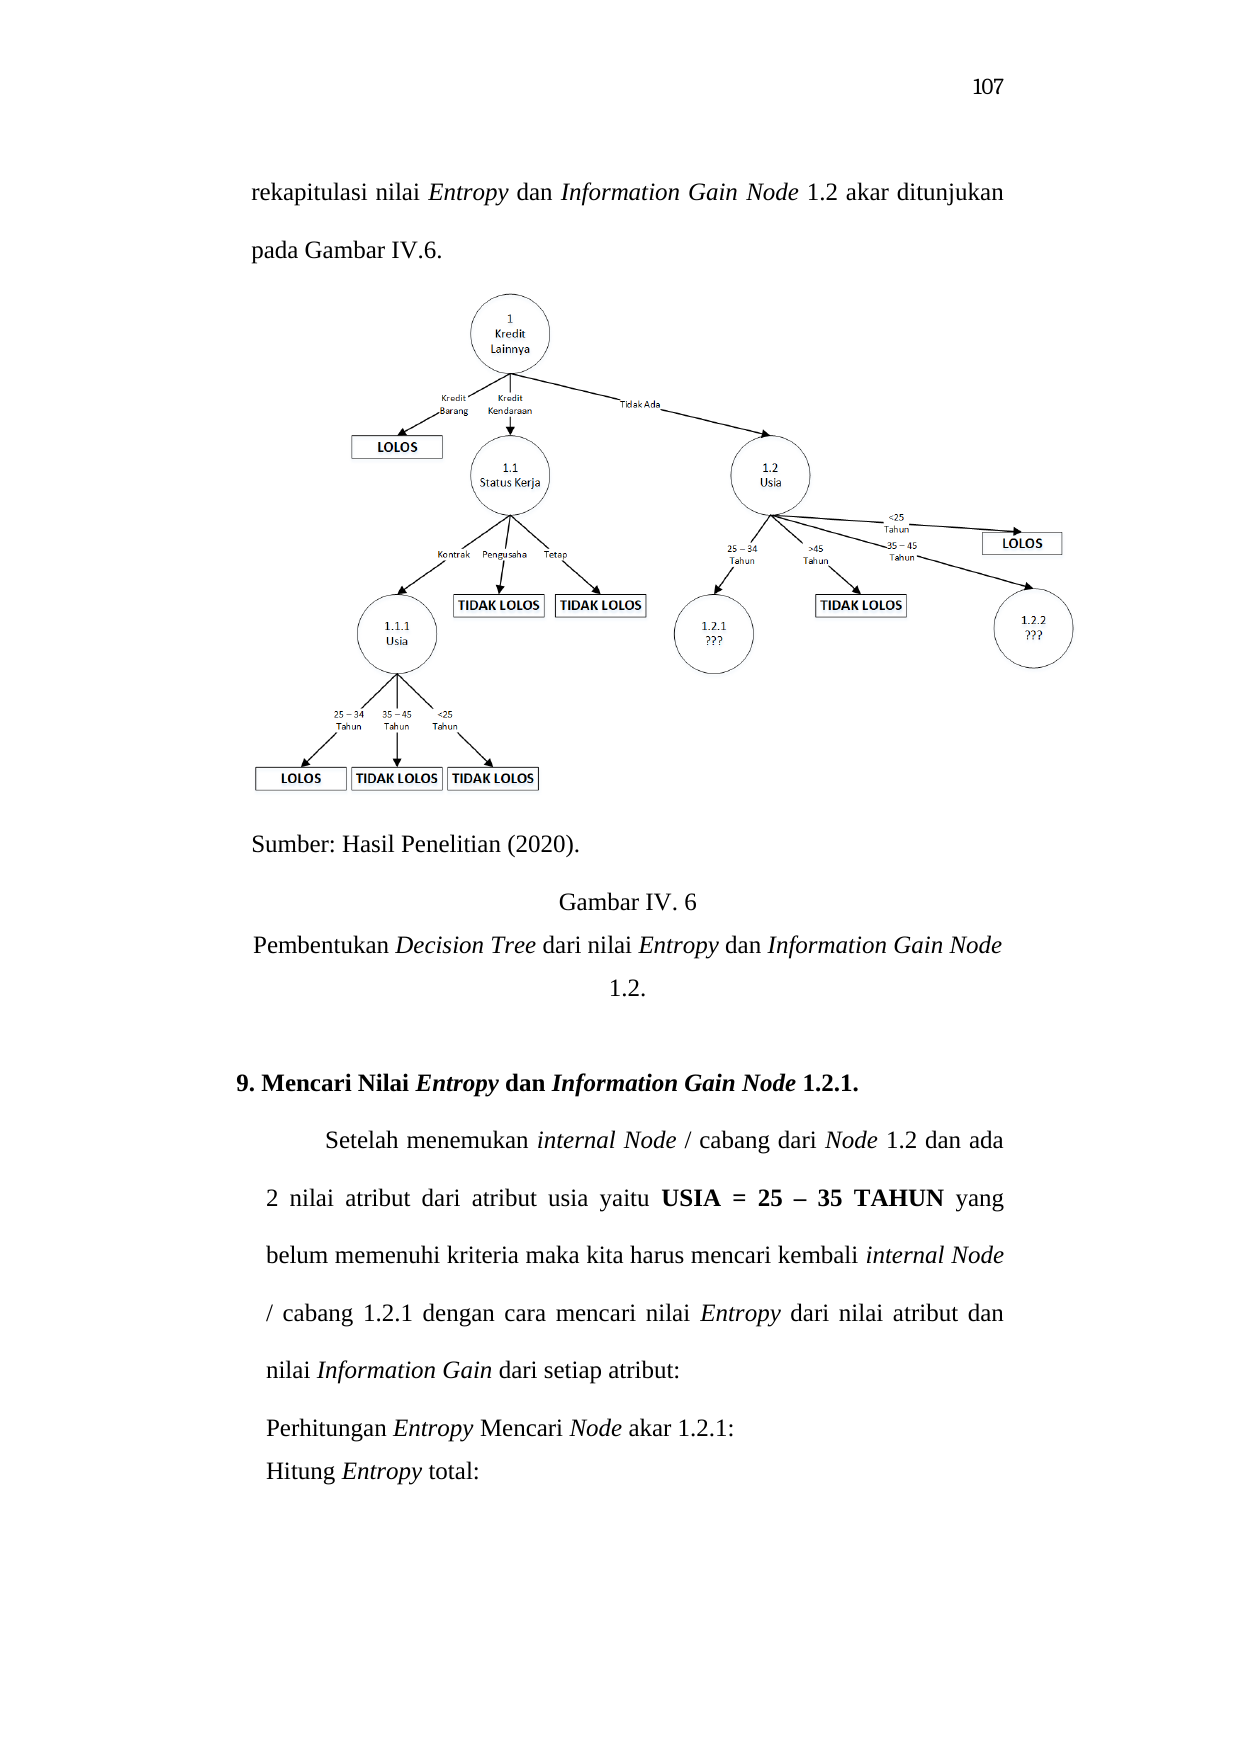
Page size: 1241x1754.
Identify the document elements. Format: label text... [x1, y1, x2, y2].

text Hitung Entropy total: [266, 1456, 1004, 1484]
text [251, 177, 1004, 263]
subtitle 9. Mencari Nilai Entropy dan Information Gain Node 1.2.1. [236, 1068, 1004, 1096]
text Perhitungan Entropy Mencari Node akar 1.2.1: [266, 1413, 1004, 1441]
picture [251, 292, 1078, 801]
text Setelah menemukan internal Node / cabang dari Node 1.2 dan ada 2 nilai atribut dari atribut usia yaitu USIA = 25 – 35 TAHUN yang belum memenuhi kriteria maka kita harus mencari kembali internal Node / cabang 1.2.1 dengan cara mencari nilai Entropy dari nilai atribut dan nilai Information Gain dari setiap atribut: [266, 1125, 1004, 1384]
text Gambar IV. 6 Pembentukan Decision Tree dari nilai Entropy dan Information Gain Node 1.2. [251, 887, 1004, 1002]
text Sumber: Hasil Penelitian (2020). [251, 801, 1004, 858]
